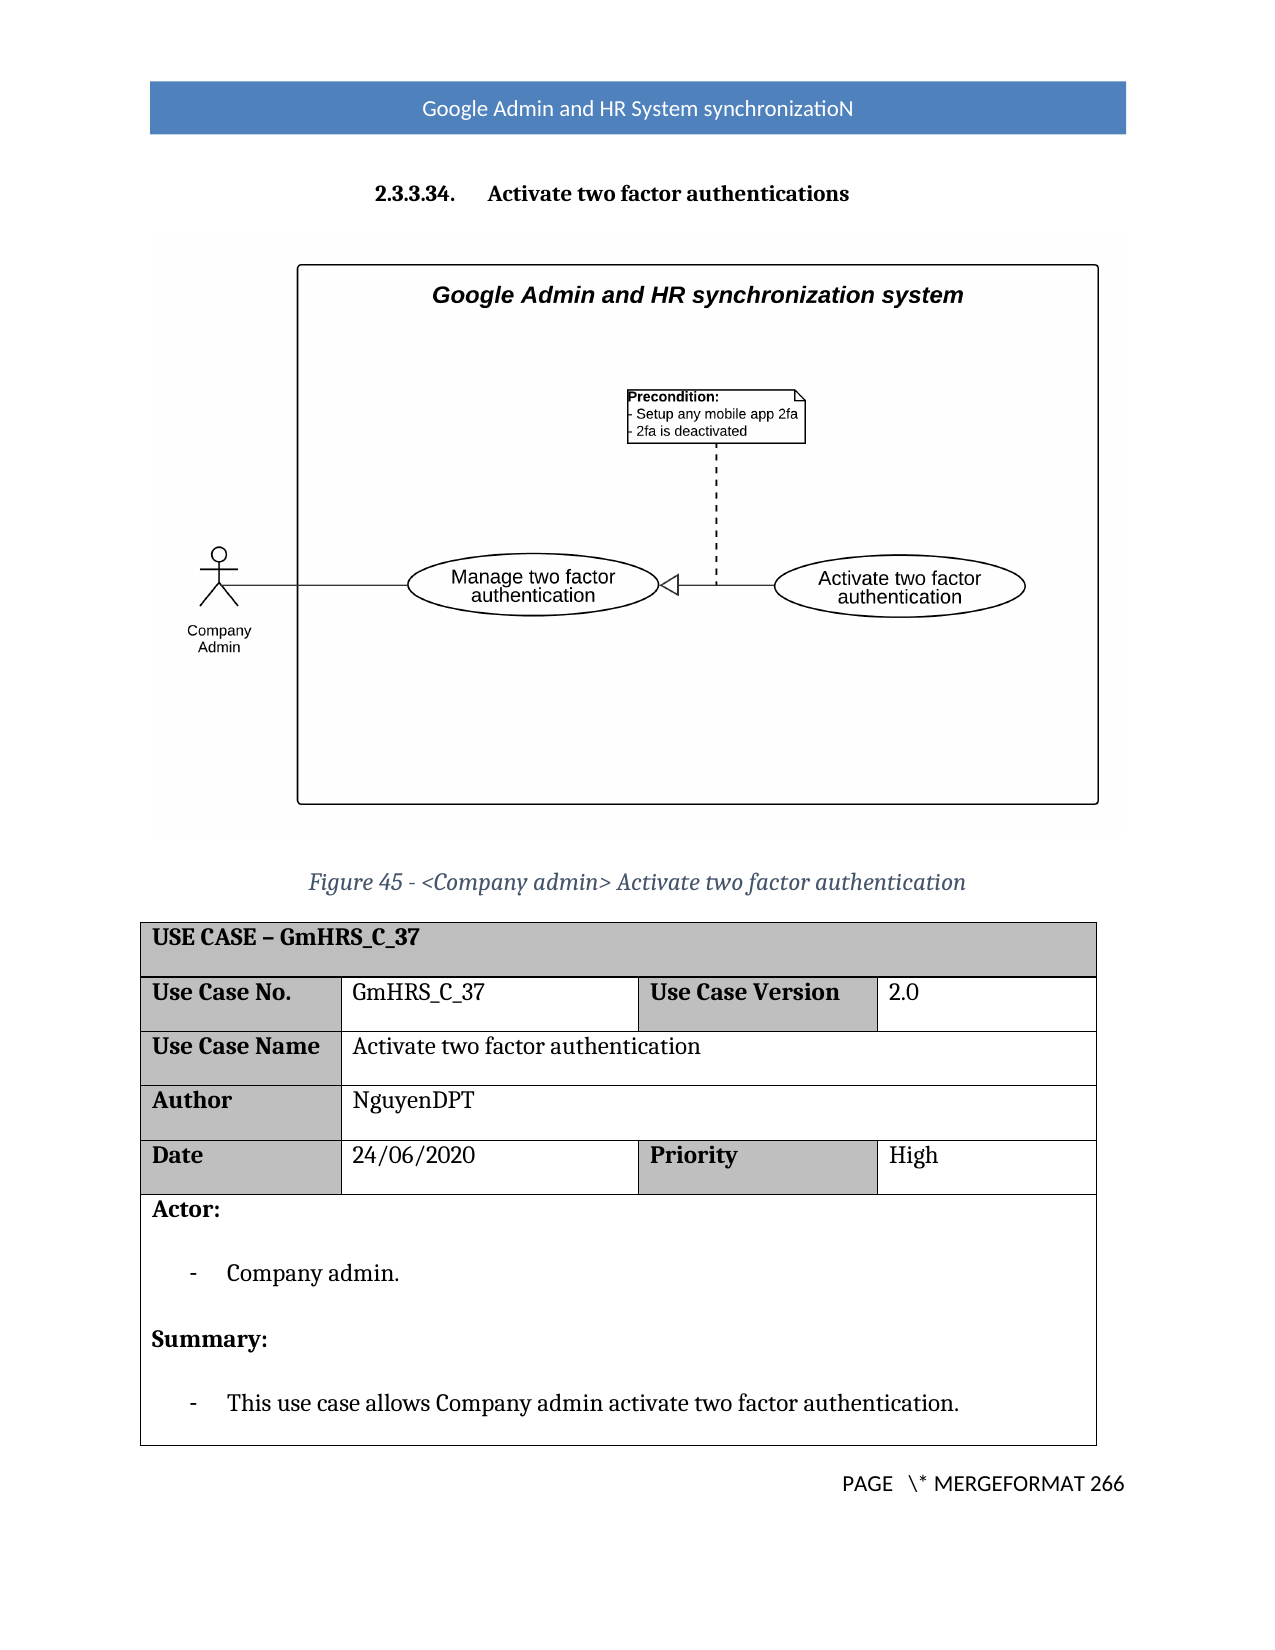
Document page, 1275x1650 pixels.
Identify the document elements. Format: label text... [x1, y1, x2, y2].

table_cell Use Case No. [141, 978, 341, 1031]
subtitle Activate two factor authentications [375, 181, 1125, 207]
picture [150, 231, 1125, 835]
table_cell NguyenDPT [342, 1086, 1096, 1140]
table_cell 2.0 [878, 978, 1096, 1031]
table_cell GmHRS_C_37 [342, 978, 638, 1031]
table_cell Activate two factor authentication [342, 1032, 1096, 1085]
table_cell Date [141, 1141, 341, 1194]
table_header USE CASE – GmHRS_C_37 [141, 923, 1096, 976]
table_cell Priority [639, 1141, 877, 1194]
table_cell High [878, 1141, 1096, 1194]
table_cell Author [141, 1086, 341, 1140]
table_cell 24/06/2020 [342, 1141, 638, 1194]
table_cell Use Case Version [639, 978, 877, 1031]
text Figure 45 - <Company admin> Activate two factor authentication [150, 868, 1125, 897]
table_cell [141, 1195, 1096, 1445]
table_cell Use Case Name [141, 1032, 341, 1085]
